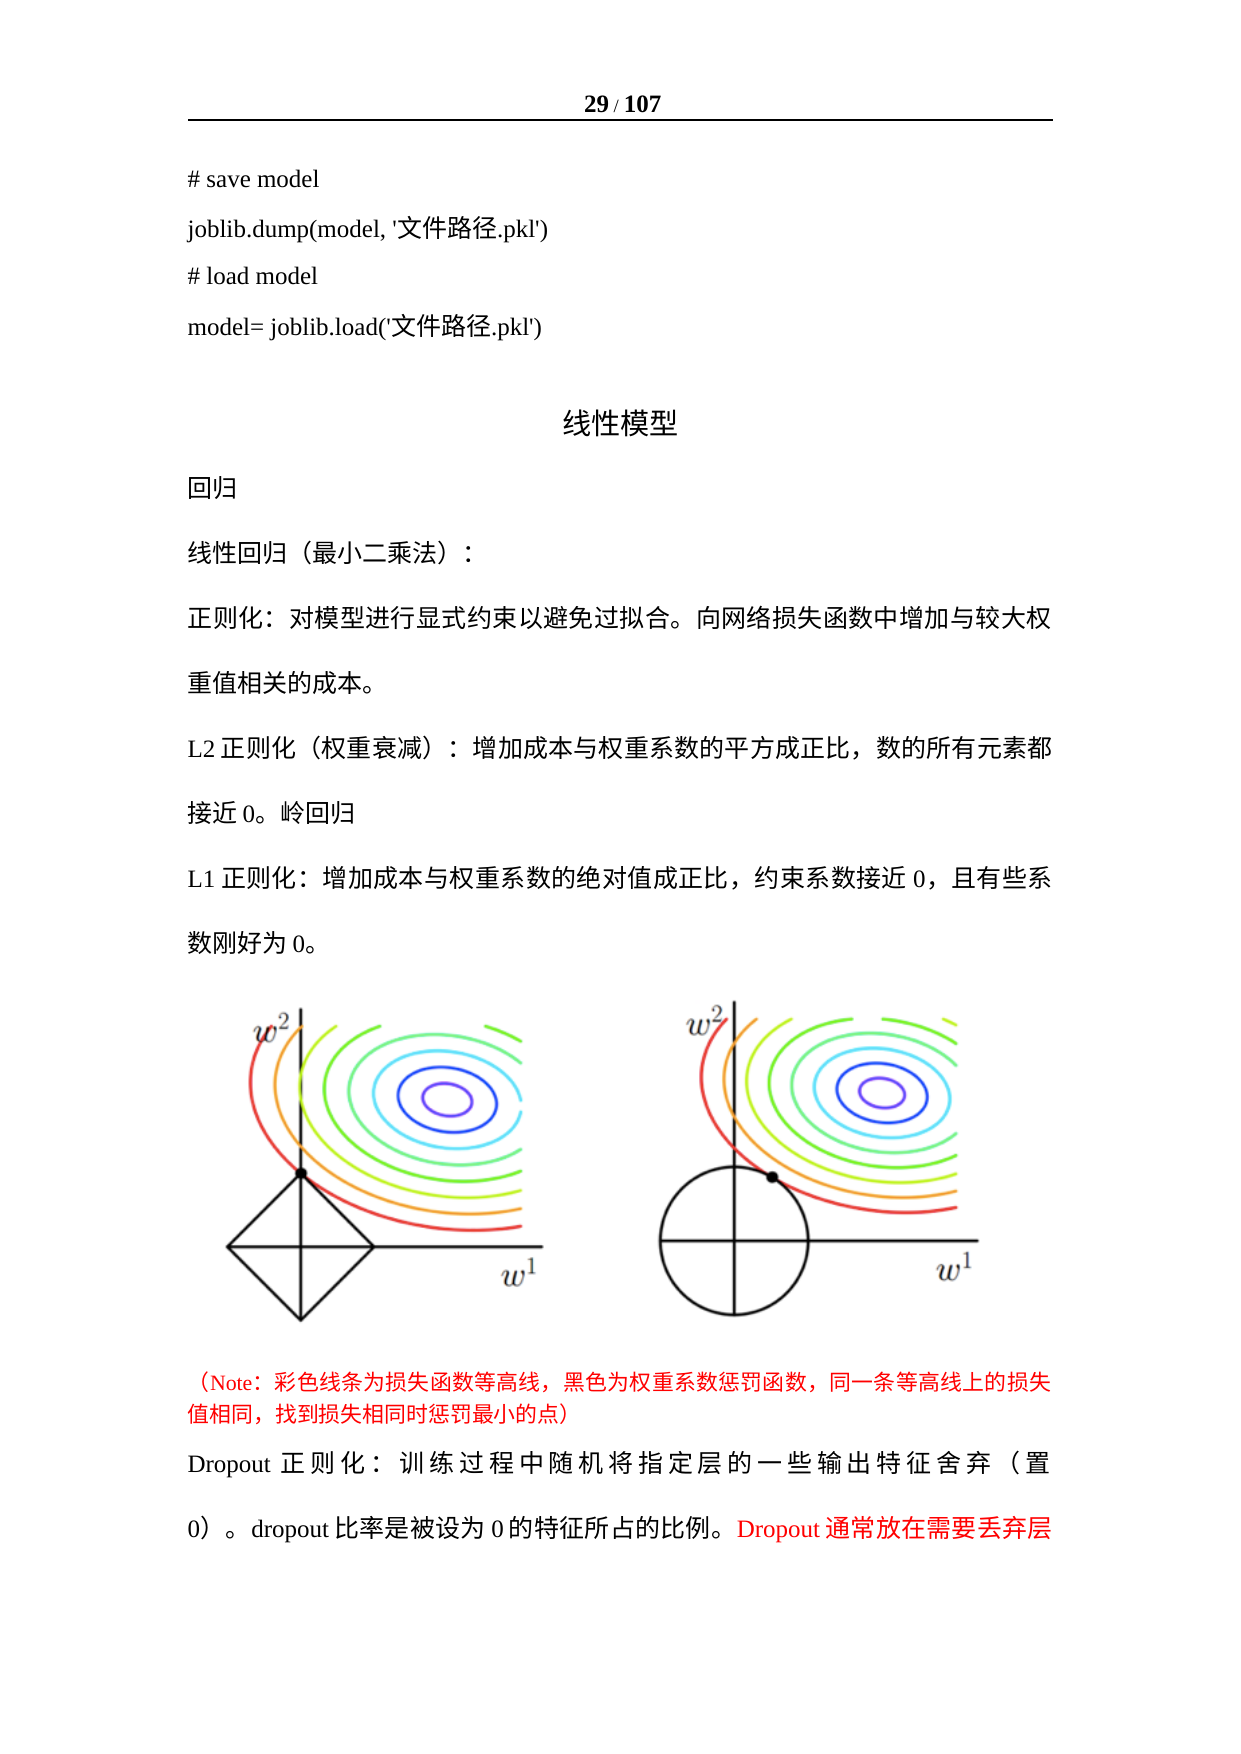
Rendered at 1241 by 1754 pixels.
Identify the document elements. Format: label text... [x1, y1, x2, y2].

text 正则化：对模型进行显式约束以避免过拟合。向网络损失函数中增加与较大权重值相关的成本。 [187, 584, 1053, 714]
text # load model [187, 259, 1053, 292]
picture [187, 974, 1047, 1334]
text # save model [187, 162, 1053, 194]
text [187, 1429, 1053, 1559]
text （Note：彩色线条为损失函数等高线，黑色为权重系数惩罚函数，同一条等高线上的损失值相同，找到损失相同时惩罚最小的点） [187, 1364, 1053, 1429]
text 线性模型 [187, 389, 1053, 454]
text L1正则化：增加成本与权重系数的绝对值成正比，约束系数接近0，且有些系数刚好为0。 [187, 844, 1053, 974]
text joblib.dump(model, '文件路径.pkl') [187, 194, 1053, 259]
text model= joblib.load('文件路径.pkl') [187, 292, 1053, 357]
text 回归 [187, 454, 1053, 519]
text 线性回归（最小二乘法）： [187, 519, 1053, 584]
text L2正则化（权重衰减）：增加成本与权重系数的平方成正比，数的所有元素都接近0。岭回归 [187, 714, 1053, 844]
